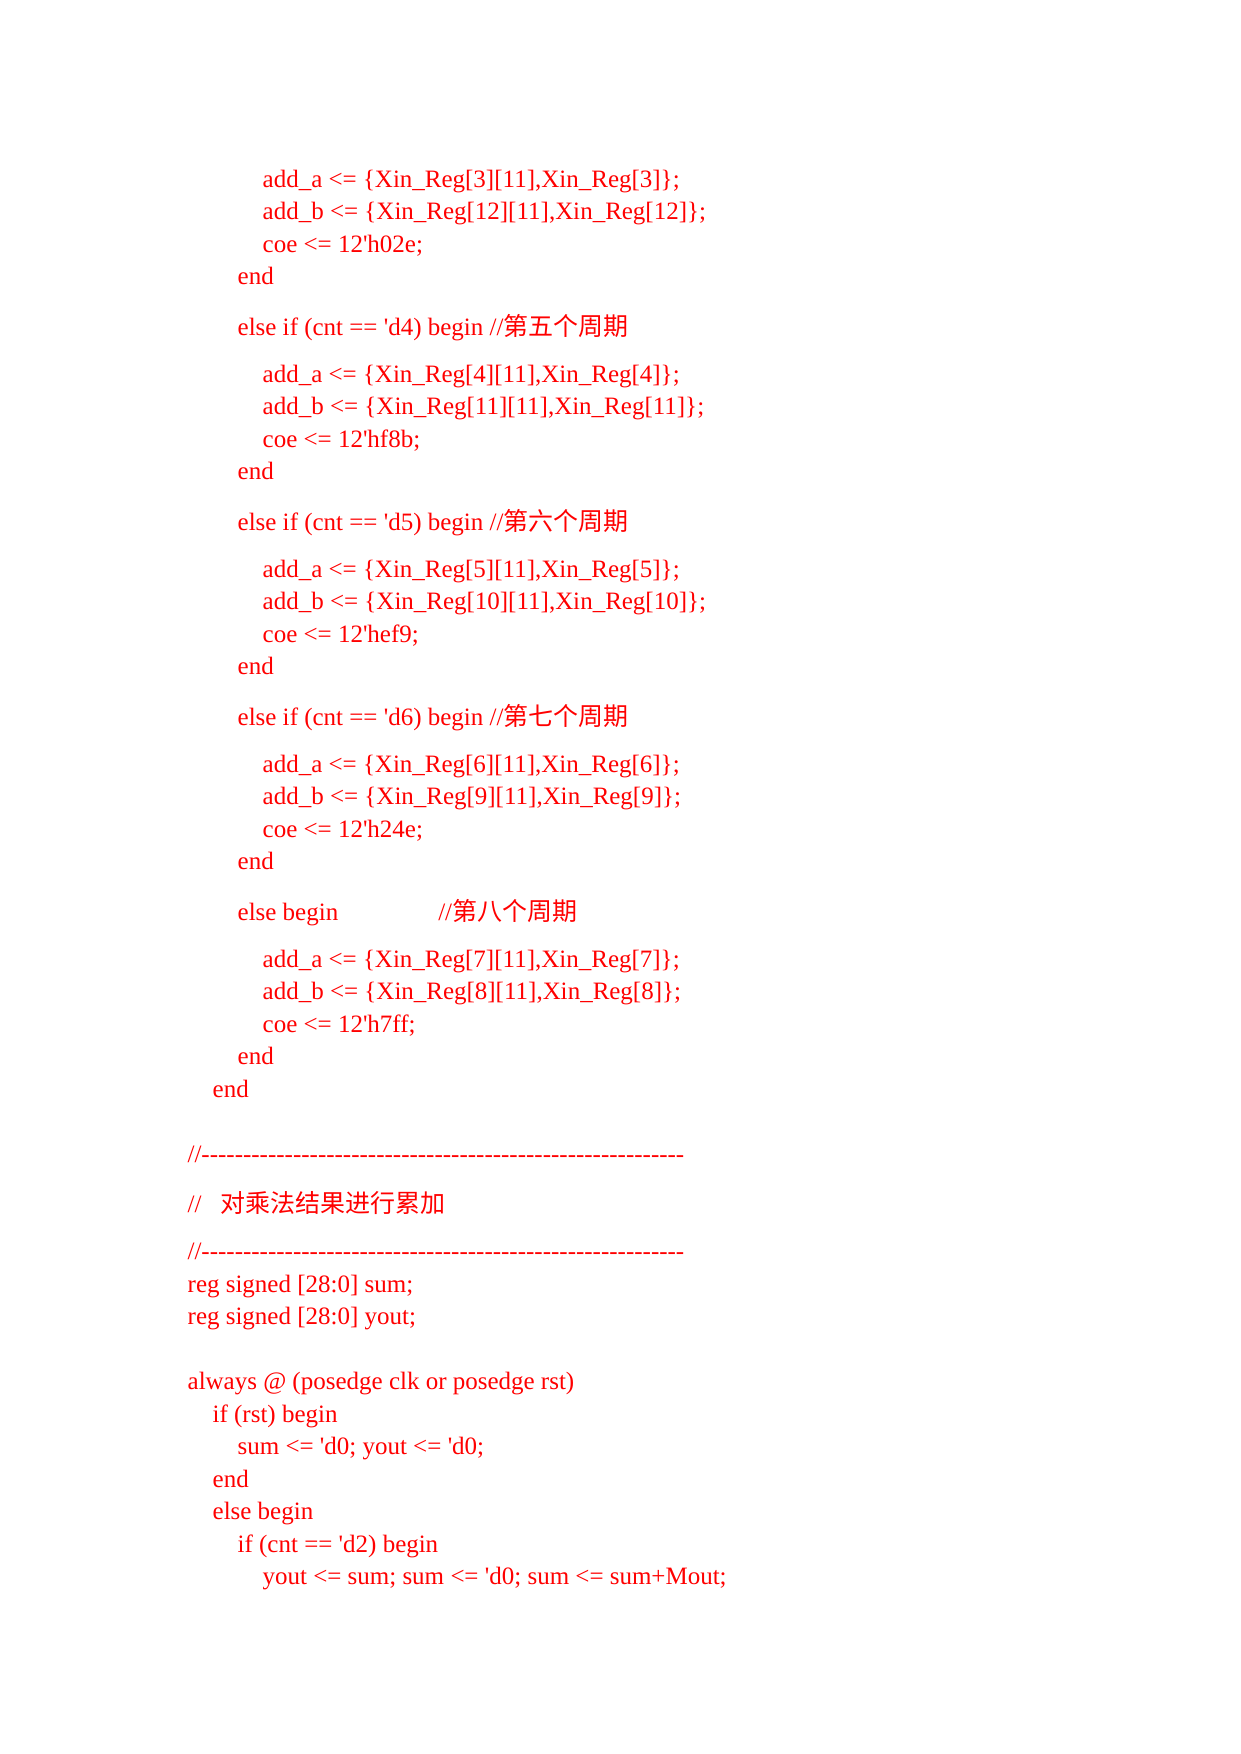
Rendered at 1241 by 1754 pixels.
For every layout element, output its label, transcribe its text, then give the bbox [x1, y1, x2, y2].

text // 对乘法结果进行累加 [187, 1169, 1053, 1234]
text add_b <= {Xin_Reg[8][11],Xin_Reg[8]}; [187, 974, 1053, 1007]
text yout <= sum; sum <= 'd0; sum <= sum+Mout; [187, 1559, 1053, 1592]
text reg signed [28:0] sum; [187, 1267, 1053, 1299]
text coe <= 12'h24e; [187, 812, 1053, 844]
text add_a <= {Xin_Reg[6][11],Xin_Reg[6]}; [187, 747, 1053, 779]
text //---------------------------------------------------------- [187, 1234, 1053, 1267]
text add_b <= {Xin_Reg[10][11],Xin_Reg[10]}; [187, 584, 1053, 617]
text add_b <= {Xin_Reg[12][11],Xin_Reg[12]}; [187, 194, 1053, 227]
text //---------------------------------------------------------- [187, 1137, 1053, 1169]
text end [187, 1072, 1053, 1104]
text end [187, 454, 1053, 487]
text end [187, 844, 1053, 877]
text coe <= 12'h7ff; [187, 1007, 1053, 1039]
text coe <= 12'h02e; [187, 227, 1053, 259]
text end [187, 259, 1053, 292]
text always @ (posedge clk or posedge rst) [187, 1364, 1053, 1397]
text else begin [187, 1494, 1053, 1527]
text if (cnt == 'd2) begin [187, 1527, 1053, 1559]
text else begin //第八个周期 [187, 877, 1053, 942]
text add_b <= {Xin_Reg[11][11],Xin_Reg[11]}; [187, 389, 1053, 422]
text add_a <= {Xin_Reg[3][11],Xin_Reg[3]}; [187, 162, 1053, 194]
text add_a <= {Xin_Reg[4][11],Xin_Reg[4]}; [187, 357, 1053, 389]
text end [187, 1039, 1053, 1072]
text coe <= 12'hef9; [187, 617, 1053, 649]
text else if (cnt == 'd5) begin //第六个周期 [187, 487, 1053, 552]
text end [187, 1462, 1053, 1494]
text sum <= 'd0; yout <= 'd0; [187, 1429, 1053, 1462]
text add_a <= {Xin_Reg[7][11],Xin_Reg[7]}; [187, 942, 1053, 974]
text end [187, 649, 1053, 682]
text coe <= 12'hf8b; [187, 422, 1053, 454]
text add_b <= {Xin_Reg[9][11],Xin_Reg[9]}; [187, 779, 1053, 812]
text add_a <= {Xin_Reg[5][11],Xin_Reg[5]}; [187, 552, 1053, 584]
text else if (cnt == 'd6) begin //第七个周期 [187, 682, 1053, 747]
text if (rst) begin [187, 1397, 1053, 1429]
text else if (cnt == 'd4) begin //第五个周期 [187, 292, 1053, 357]
text reg signed [28:0] yout; [187, 1299, 1053, 1332]
